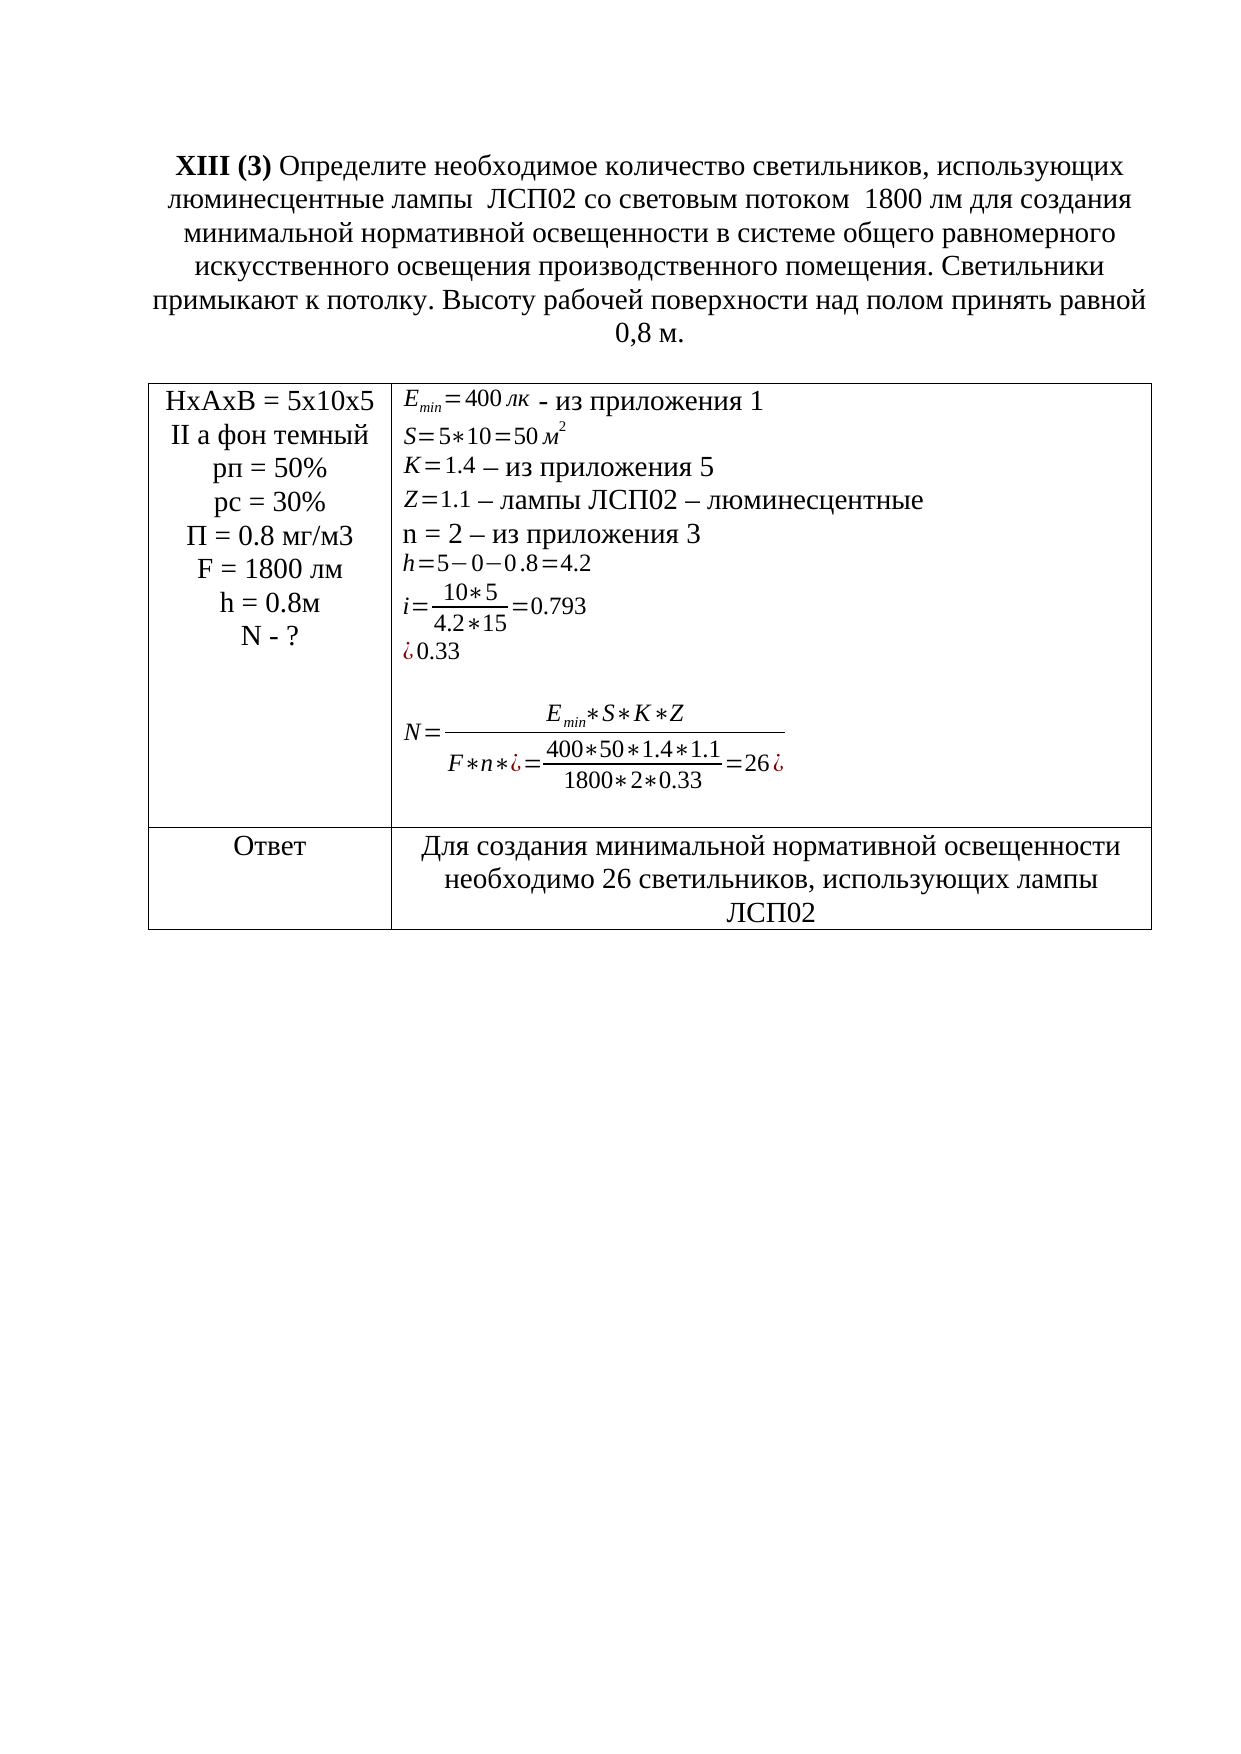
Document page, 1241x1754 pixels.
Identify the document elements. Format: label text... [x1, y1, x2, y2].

table_cell Для создания минимальной нормативной освещенности необходимо 26 светильников, использующих лампы ЛСП02 [392, 828, 1151, 928]
table_header - из приложения 1 – из приложения 5 – лампы ЛСП02 – люминесцентные n = 2 – из приложения 3 [392, 384, 1151, 827]
text XIII (3) Определите необходимое количество светильников, использующих люминесцентные лампы ЛСП02 со световым потоком 1800 лм для создания минимальной нормативной освещенности в системе общего равномерного искусственного освещения производственного помещения. Светильники примыкают к потолку. Высоту рабочей поверхности над полом принять равной 0,8 м. [148, 148, 1152, 349]
table_header HxAxB = 5x10x5 II a фон темный pп = 50% pс = 30% П = 0.8 мг/м3 F = 1800 лм h = 0.8м N - ? [149, 384, 391, 827]
table_cell Ответ [149, 828, 391, 928]
